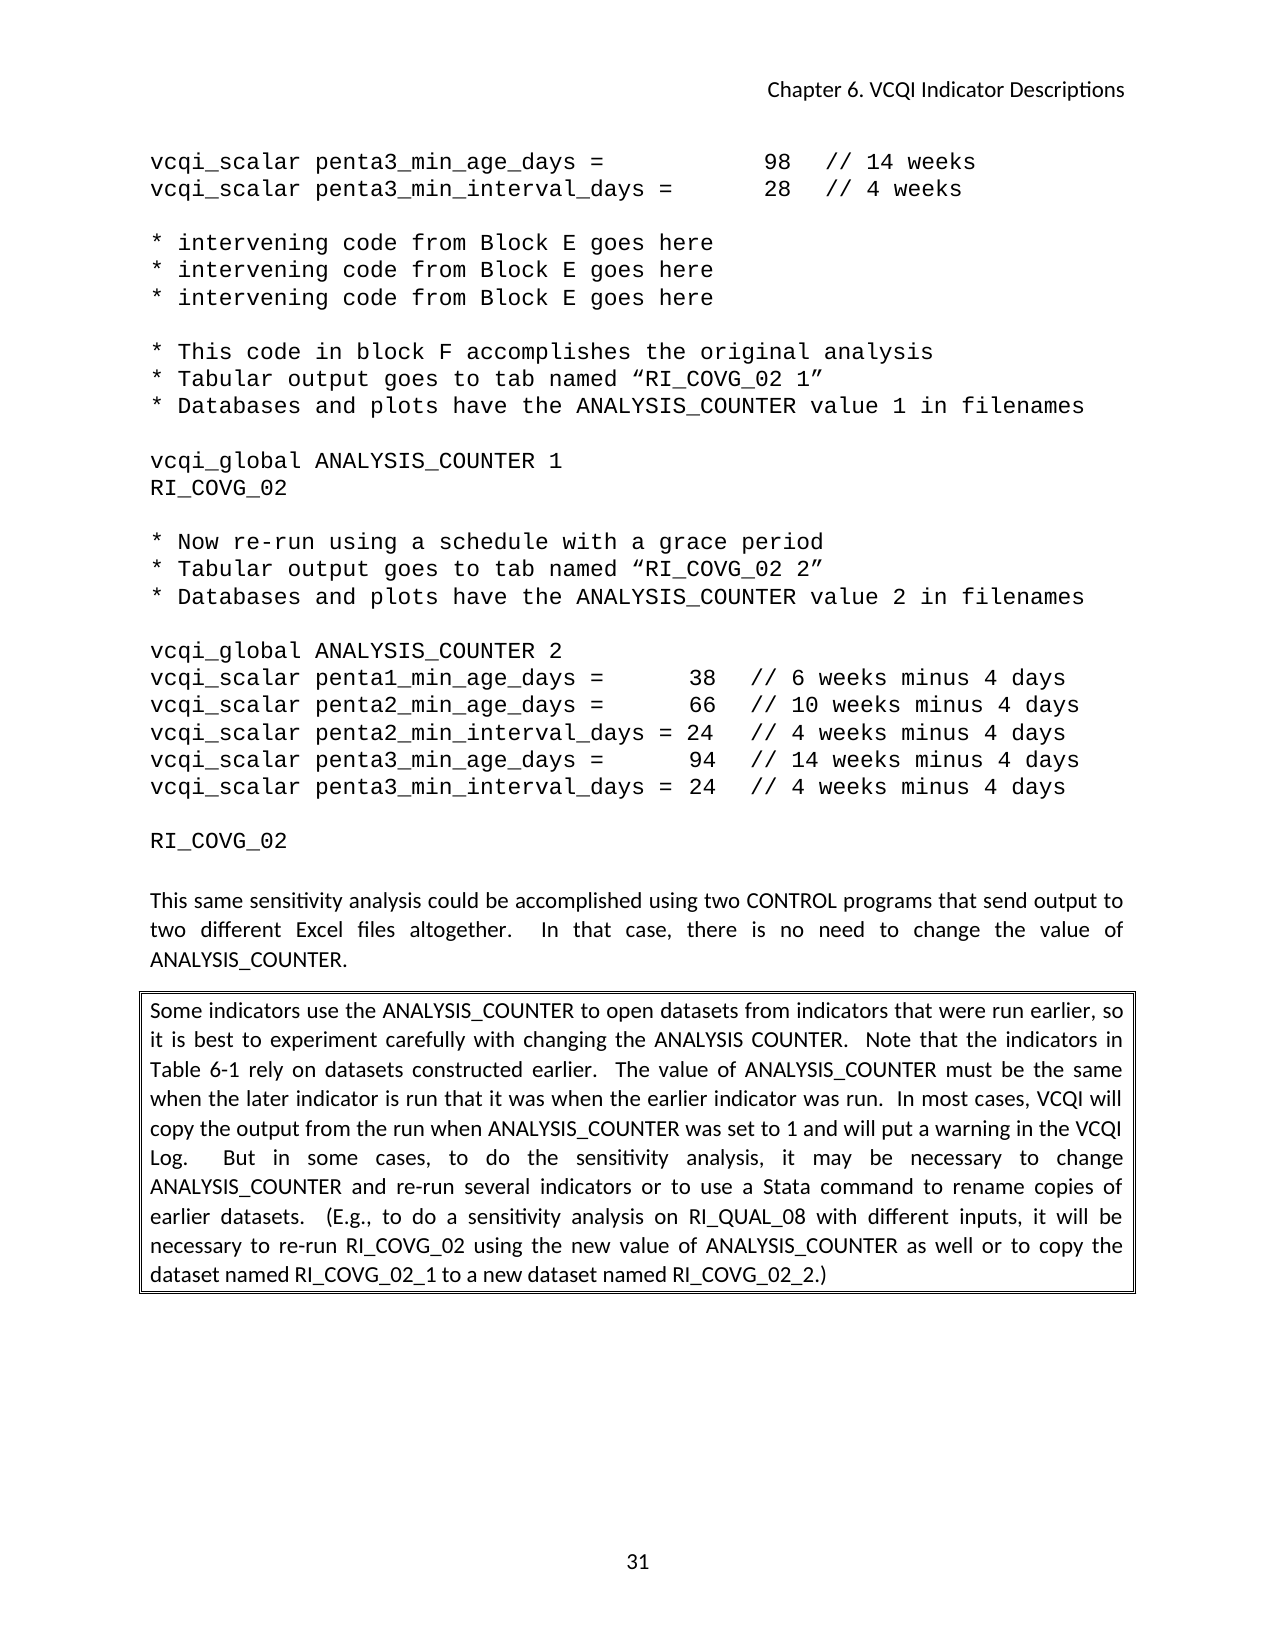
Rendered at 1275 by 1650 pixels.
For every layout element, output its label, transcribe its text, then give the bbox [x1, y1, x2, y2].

text Some indicators use the ANALYSIS_COUNTER to open datasets from indicators that were run earlier, so it is best to experiment carefully with changing the ANALYSIS COUNTER. Note that the indicators in Table 6-1 rely on datasets constructed earlier. The value of ANALYSIS_COUNTER must be the same when the later indicator is run that it was when the earlier indicator was run. In most cases, VCQI will copy the output from the run when ANALYSIS_COUNTER was set to 1 and will put a warning in the VCQI Log. But in some cases, to do the sensitivity analysis, it may be necessary to change ANALYSIS_COUNTER and re-run several indicators or to use a Stata command to rename copies of earlier datasets. (E.g., to do a sensitivity analysis on RI_QUAL_08 with different inputs, it will be necessary to re-run RI_COVG_02 using the new value of ANALYSIS_COUNTER as well or to copy the dataset named RI_COVG_02_1 to a new dataset named RI_COVG_02_2.) [142, 994, 1133, 1291]
text * intervening code from Block E goes here [150, 259, 1125, 285]
text * Databases and plots have the ANALYSIS_COUNTER value 1 in filenames [150, 395, 1125, 421]
text * Now re-run using a schedule with a grace period [150, 531, 1125, 557]
text * This code in block F accomplishes the original analysis [150, 340, 1125, 366]
text vcqi_scalar penta3_min_age_days = 98 // 14 weeks [150, 150, 1125, 176]
text * intervening code from Block E goes here [150, 232, 1125, 257]
text vcqi_scalar penta1_min_age_days = 38 // 6 weeks minus 4 days [150, 667, 1125, 692]
text vcqi_scalar penta3_min_age_days = 94 // 14 weeks minus 4 days [150, 748, 1125, 774]
text vcqi_scalar penta3_min_interval_days = 24 // 4 weeks minus 4 days [150, 775, 1125, 801]
text * Databases and plots have the ANALYSIS_COUNTER value 2 in filenames [150, 585, 1125, 611]
text vcqi_global ANALYSIS_COUNTER 2 [150, 639, 1125, 665]
text * intervening code from Block E goes here [150, 286, 1125, 312]
text vcqi_scalar penta3_min_interval_days = 28 // 4 weeks [150, 177, 1125, 203]
text This same sensitivity analysis could be accomplished using two CONTROL programs that send output to two different Excel files altogether. In that case, there is no need to change the value of ANALYSIS_COUNTER. [150, 886, 1125, 973]
text vcqi_scalar penta2_min_age_days = 66 // 10 weeks minus 4 days [150, 694, 1125, 720]
text vcqi_global ANALYSIS_COUNTER 1 [150, 449, 1125, 475]
text RI_COVG_02 [150, 476, 1125, 502]
text * Tabular output goes to tab named “RI_COVG_02 1” [150, 367, 1125, 393]
text * Tabular output goes to tab named “RI_COVG_02 2” [150, 558, 1125, 584]
text RI_COVG_02 [150, 830, 1125, 856]
text vcqi_scalar penta2_min_interval_days = 24 // 4 weeks minus 4 days [150, 721, 1125, 747]
